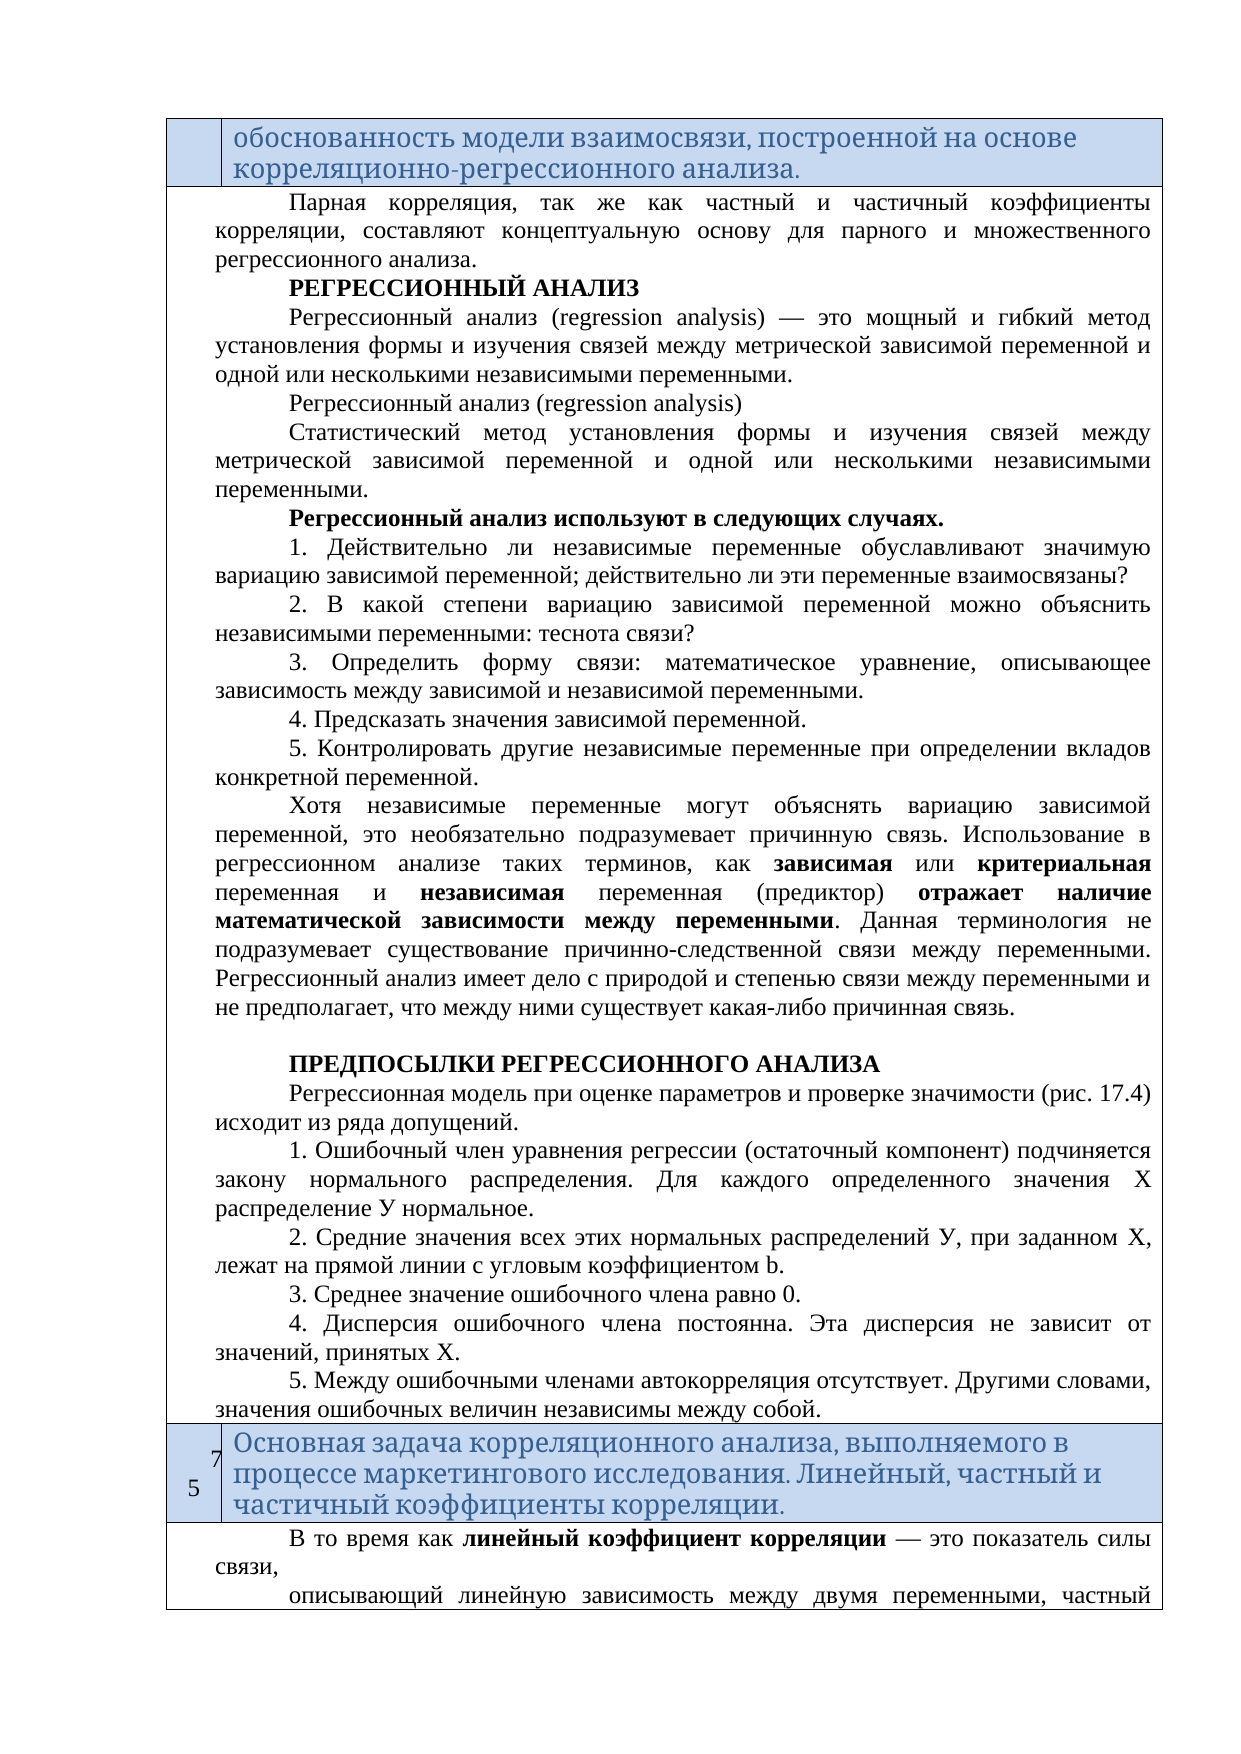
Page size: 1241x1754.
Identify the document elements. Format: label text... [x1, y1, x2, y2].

table_cell 75 [167, 1424, 221, 1522]
table_cell 74 [167, 119, 221, 186]
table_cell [222, 119, 1162, 186]
table_cell Парная корреляция, так же как частный и частичный коэффициенты корреляции, составляют концептуальную основу для парного и множественного регрессионного анализа. РЕГРЕССИОННЫЙ АНАЛИЗ Регрессионный анализ (regression analysis) — это мощный и гибкий метод установления формы и изучения связей между метрической зависимой переменной и одной или несколькими независимыми переменными. Регрессионный анализ (regression analysis) Статистический метод установления формы и изучения связей между метрической зависимой переменной и одной или несколькими независимыми переменными. Регрессионный анализ используют в следующих случаях. 1. Действительно ли независимые переменные обуславливают значимую вариацию зависимой переменной; действительно ли эти переменные взаимосвязаны? 2. В какой степени вариацию зависимой переменной можно объяснить независимыми переменными: теснота связи? 3. Определить форму связи: математическое уравнение, описывающее зависимость между зависимой и независимой переменными. 4. Предсказать значения зависимой переменной. 5. Контролировать другие независимые переменные при определении вкладов конкретной переменной. Хотя независимые переменные могут объяснять вариацию зависимой переменной, это необязательно подразумевает причинную связь. Использование в регрессионном анализе таких терминов, как зависимая или критериальная переменная и независимая переменная (предиктор) отражает наличие математической зависимости между переменными. Данная терминология не подразумевает существование причинно-следственной связи между переменными. Регрессионный анализ имеет дело с природой и степенью связи между переменными и не предполагает, что между ними существует какая-либо причинная связь. ПРЕДПОСЫЛКИ РЕГРЕССИОННОГО АНАЛИЗА Регрессионная модель при оценке параметров и проверке значимости (рис. 17.4) исходит из ряда допущений. 1. Ошибочный член уравнения регрессии (остаточный компонент) подчиняется закону нормального распределения. Для каждого определенного значения X распределение У нормальное. 2. Средние значения всех этих нормальных распределений У, при заданном X, лежат на прямой линии с угловым коэффициентом b. 3. Среднее значение ошибочного члена равно 0. 4. Дисперсия ошибочного члена постоянна. Эта дисперсия не зависит от значений, принятых X. 5. Между ошибочными членами автокорреляция отсутствует. Другими словами, значения ошибочных величин независимы между собой. [167, 187, 1162, 1423]
table_cell Основная задача корреляционного анализа, выполняемого в процессе маркетингового исследования. Линейный, частный и частичный коэффициенты корреляции. [222, 1424, 1162, 1522]
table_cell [167, 1523, 1162, 1609]
